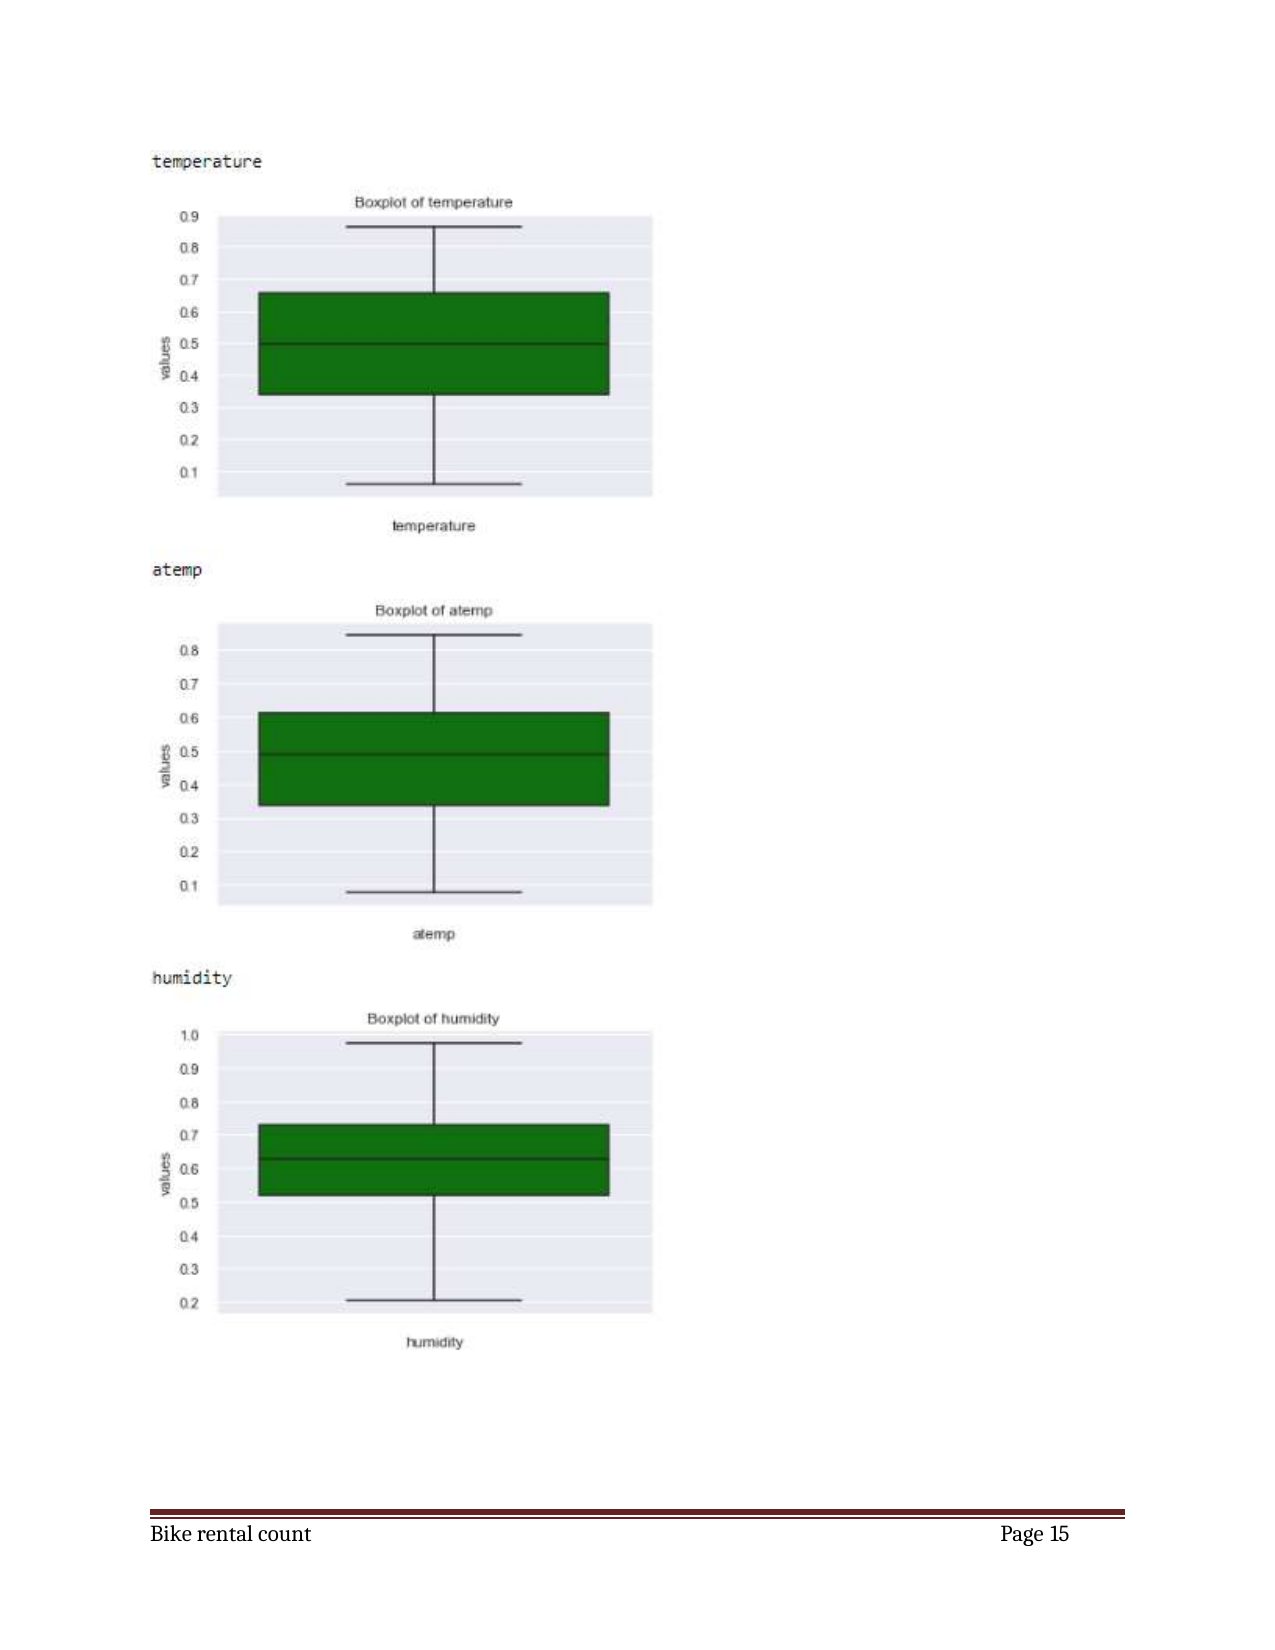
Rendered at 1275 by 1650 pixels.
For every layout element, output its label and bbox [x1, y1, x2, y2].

picture [150, 150, 675, 1361]
